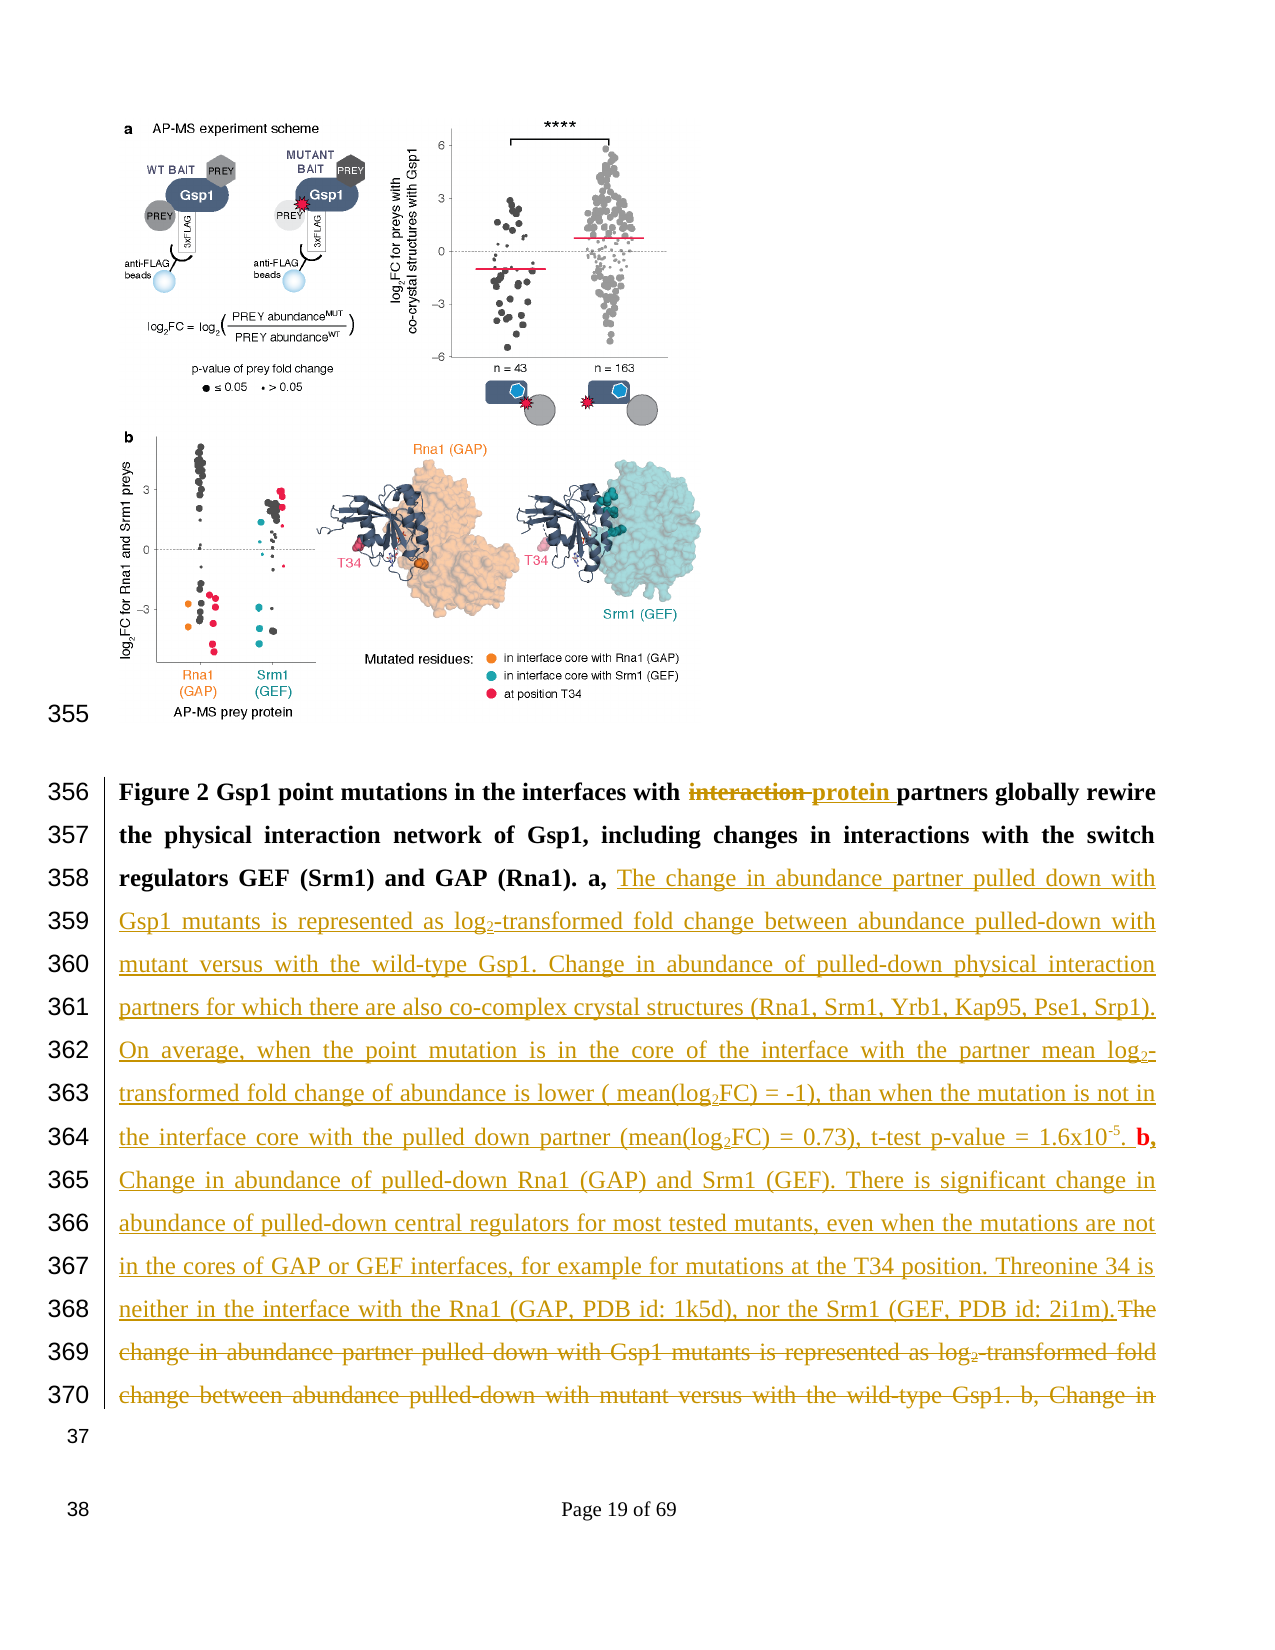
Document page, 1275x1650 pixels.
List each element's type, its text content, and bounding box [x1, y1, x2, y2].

picture [118, 118, 702, 723]
